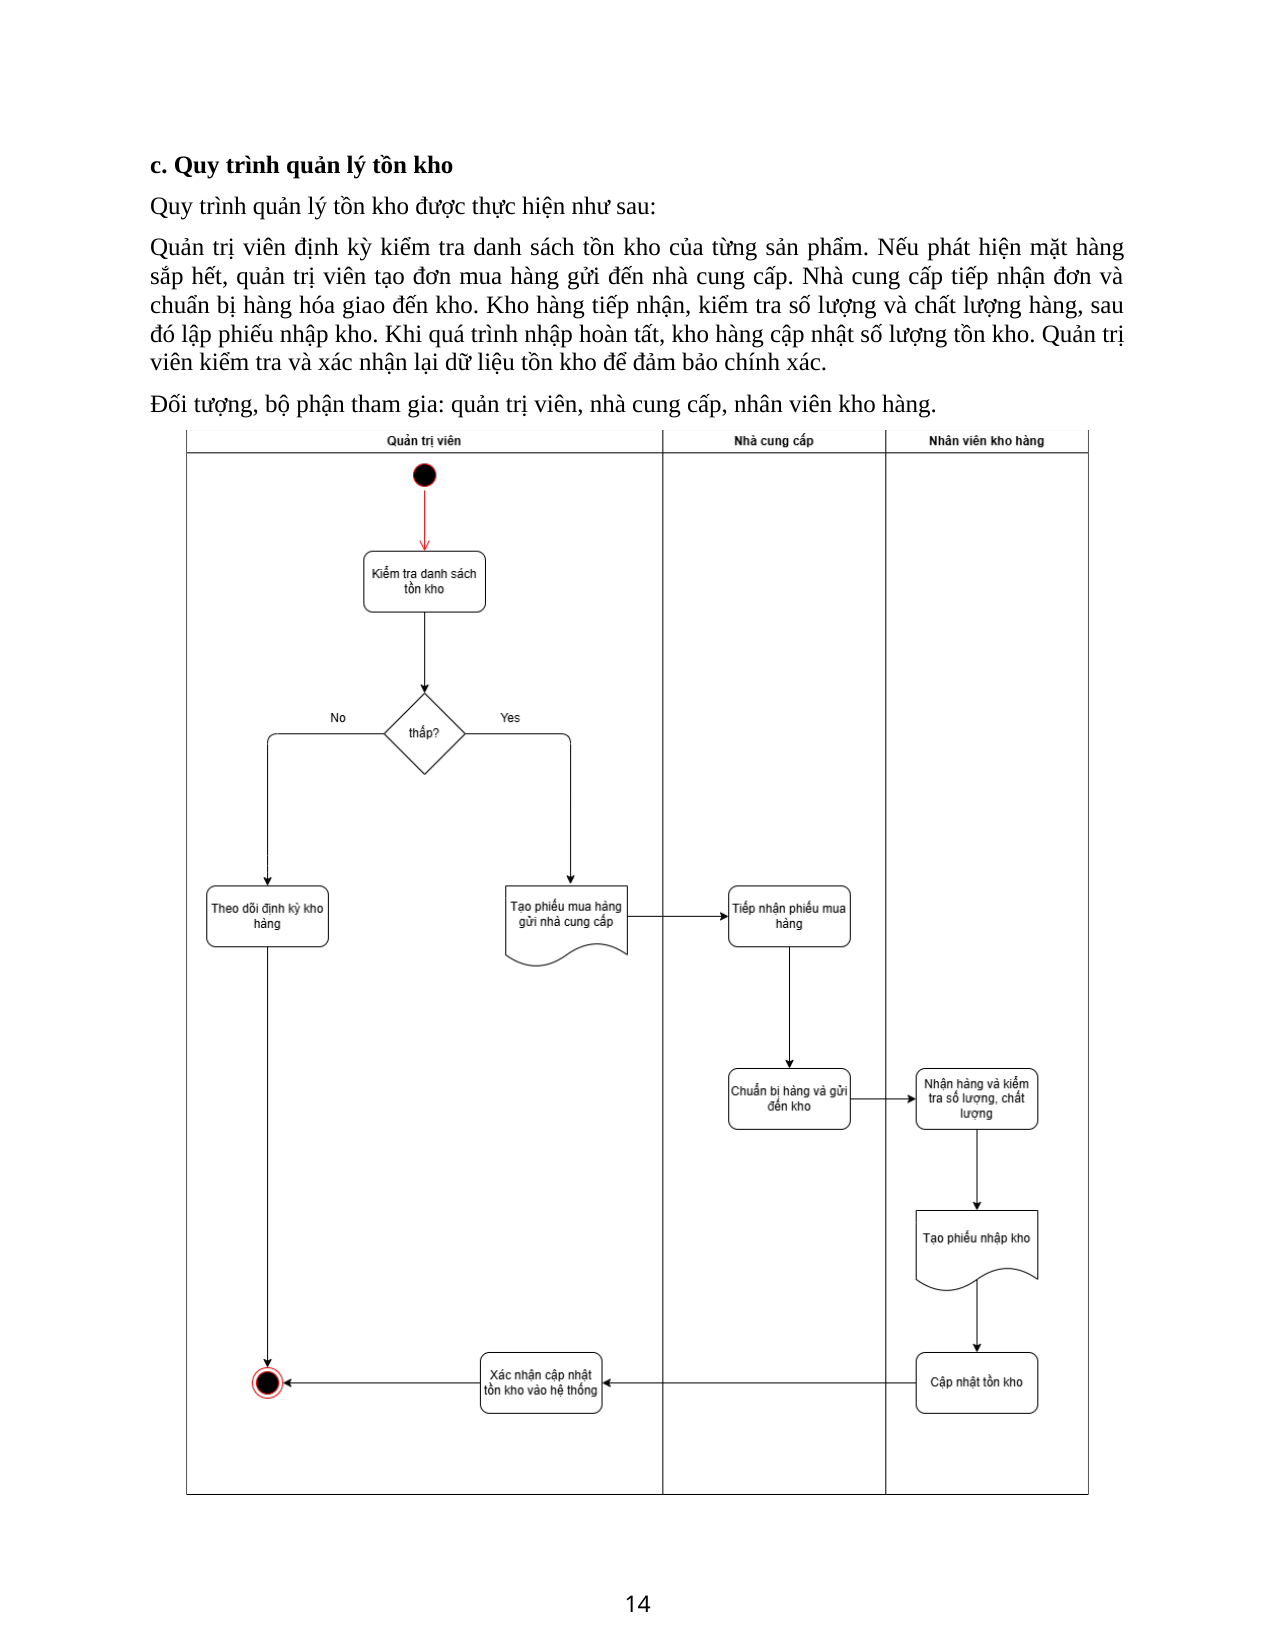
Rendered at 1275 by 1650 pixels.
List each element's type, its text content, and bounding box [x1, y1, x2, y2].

picture [186, 430, 1089, 1495]
text Quy trình quản lý tồn kho được thực hiện như sau: [150, 191, 1125, 220]
text Quản trị viên định kỳ kiểm tra danh sách tồn kho của từng sản phẩm. Nếu phát hiện mặt hàng sắp hết, quản trị viên tạo đơn mua hàng gửi đến nhà cung cấp. Nhà cung cấp tiếp nhận đơn và chuẩn bị hàng hóa giao đến kho. Kho hàng tiếp nhận, kiểm tra số lượng và chất lượng hàng, sau đó lập phiếu nhập kho. Khi quá trình nhập hoàn tất, kho hàng cập nhật số lượng tồn kho. Quản trị viên kiểm tra và xác nhận lại dữ liệu tồn kho để đảm bảo chính xác. [150, 232, 1125, 376]
text c. Quy trình quản lý tồn kho [150, 150, 1125, 179]
text Đối tượng, bộ phận tham gia: quản trị viên, nhà cung cấp, nhân viên kho hàng. [150, 389, 1125, 417]
